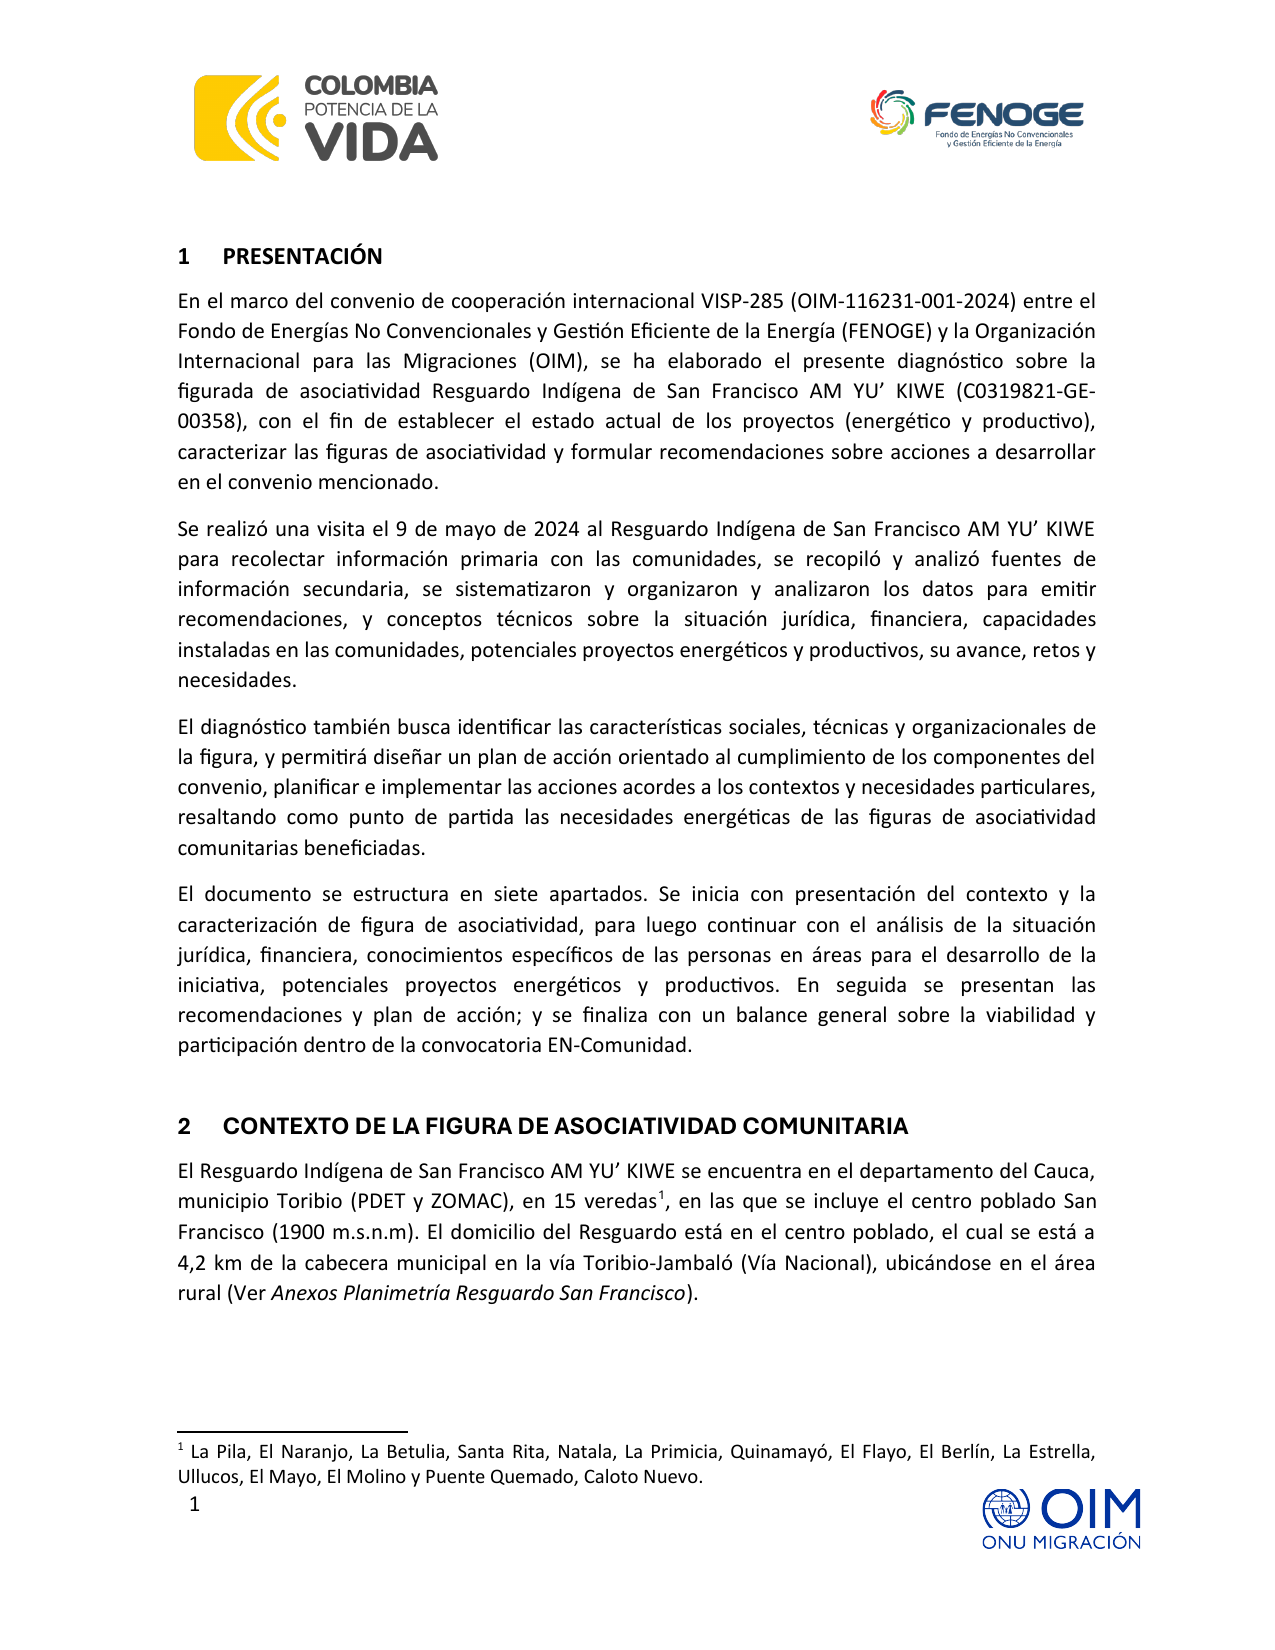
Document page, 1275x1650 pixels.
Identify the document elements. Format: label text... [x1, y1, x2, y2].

picture [982, 1489, 1141, 1549]
subtitle PRESENTACIÓN [177, 240, 1098, 271]
text En el marco del convenio de cooperación internacional VISP-285 (OIM-116231-001-2024) entre el Fondo de Energías No Convencionales y Gestión Eficiente de la Energía (FENOGE) y la Organización Internacional para las Migraciones (OIM), se ha elaborado el presente diagnóstico sobre la figurada de asociatividad Resguardo Indígena de San Francisco AM YU’ KIWE (C0319821-GE-00358), con el fin de establecer el estado actual de los proyectos (energético y productivo), caracterizar las figuras de asociatividad y formular recomendaciones sobre acciones a desarrollar en el convenio mencionado. [177, 286, 1098, 495]
picture [869, 88, 1086, 148]
text El documento se estructura en siete apartados. Se inicia con presentación del contexto y la caracterización de figura de asociatividad, para luego continuar con el análisis de la situación jurídica, financiera, conocimientos específicos de las personas en áreas para el desarrollo de la iniciativa, potenciales proyectos energéticos y productivos. En seguida se presentan las recomendaciones y plan de acción; y se finaliza con un balance general sobre la viabilidad y participación dentro de la convocatoria EN-Comunidad. [177, 879, 1098, 1059]
subtitle CONTEXTO DE LA FIGURA DE ASOCIATIVIDAD COMUNITARIA [177, 1111, 1098, 1141]
picture [188, 73, 444, 163]
text El diagnóstico también busca identificar las características sociales, técnicas y organizacionales de la figura, y permitirá diseñar un plan de acción orientado al cumplimiento de los componentes del convenio, planificar e implementar las acciones acordes a los contextos y necesidades particulares, resaltando como punto de partida las necesidades energéticas de las figuras de asociatividad comunitarias beneficiadas. [177, 712, 1098, 861]
text Se realizó una visita el 9 de mayo de 2024 al Resguardo Indígena de San Francisco AM YU’ KIWE para recolectar información primaria con las comunidades, se recopiló y analizó fuentes de información secundaria, se sistematizaron y organizaron y analizaron los datos para emitir recomendaciones, y conceptos técnicos sobre la situación jurídica, financiera, capacidades instaladas en las comunidades, potenciales proyectos energéticos y productivos, su avance, retos y necesidades. [177, 514, 1098, 693]
text El Resguardo Indígena de San Francisco AM YU’ KIWE se encuentra en el departamento del Cauca, municipio Toribio (PDET y ZOMAC), en 15 veredas, en las que se incluye el centro poblado San Francisco (1900 m.s.n.m). El domicilio del Resguardo está en el centro poblado, el cual se está a 4,2 km de la cabecera municipal en la vía Toribio-Jambaló (Vía Nacional), ubicándose en el área rural (Ver Anexos Planimetría Resguardo San Francisco). [177, 1156, 1098, 1306]
